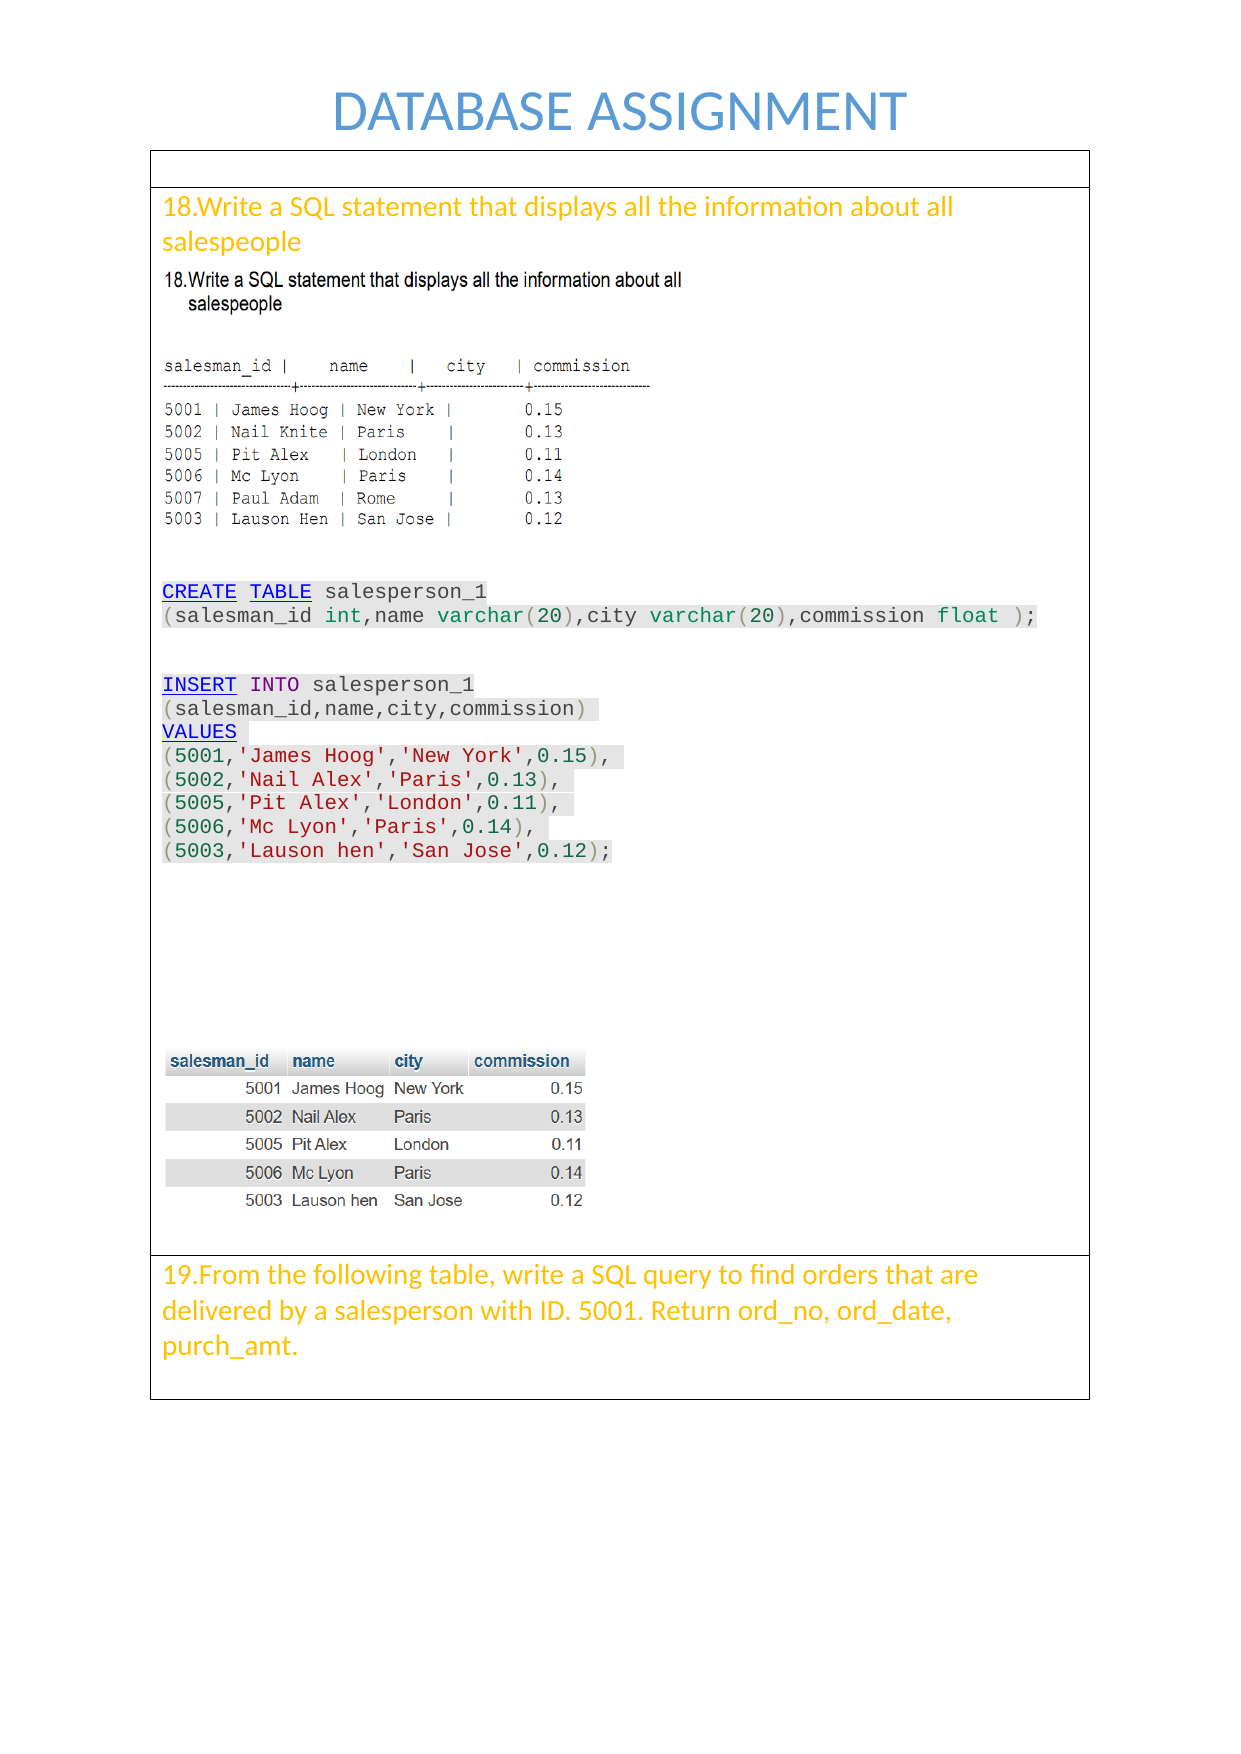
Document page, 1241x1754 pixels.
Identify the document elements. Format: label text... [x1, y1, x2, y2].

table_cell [151, 151, 1089, 187]
table_cell 18.Write a SQL statement that displays all the information about all salespeople CREATE TABLE salesperson_1 (salesman_id int,name varchar(20),city varchar(20),commission float ); INSERT INTO salesperson_1 (salesman_id,name,city,commission) VALUES (5001,'James Hoog','New York',0.15), (5002,'Nail Alex','Paris',0.13), (5005,'Pit Alex','London',0.11), (5006,'Mc Lyon','Paris',0.14), (5003,'Lauson hen','San Jose',0.12); [151, 188, 1089, 1255]
picture [161, 1041, 586, 1220]
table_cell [151, 1256, 1089, 1399]
picture [161, 258, 693, 546]
